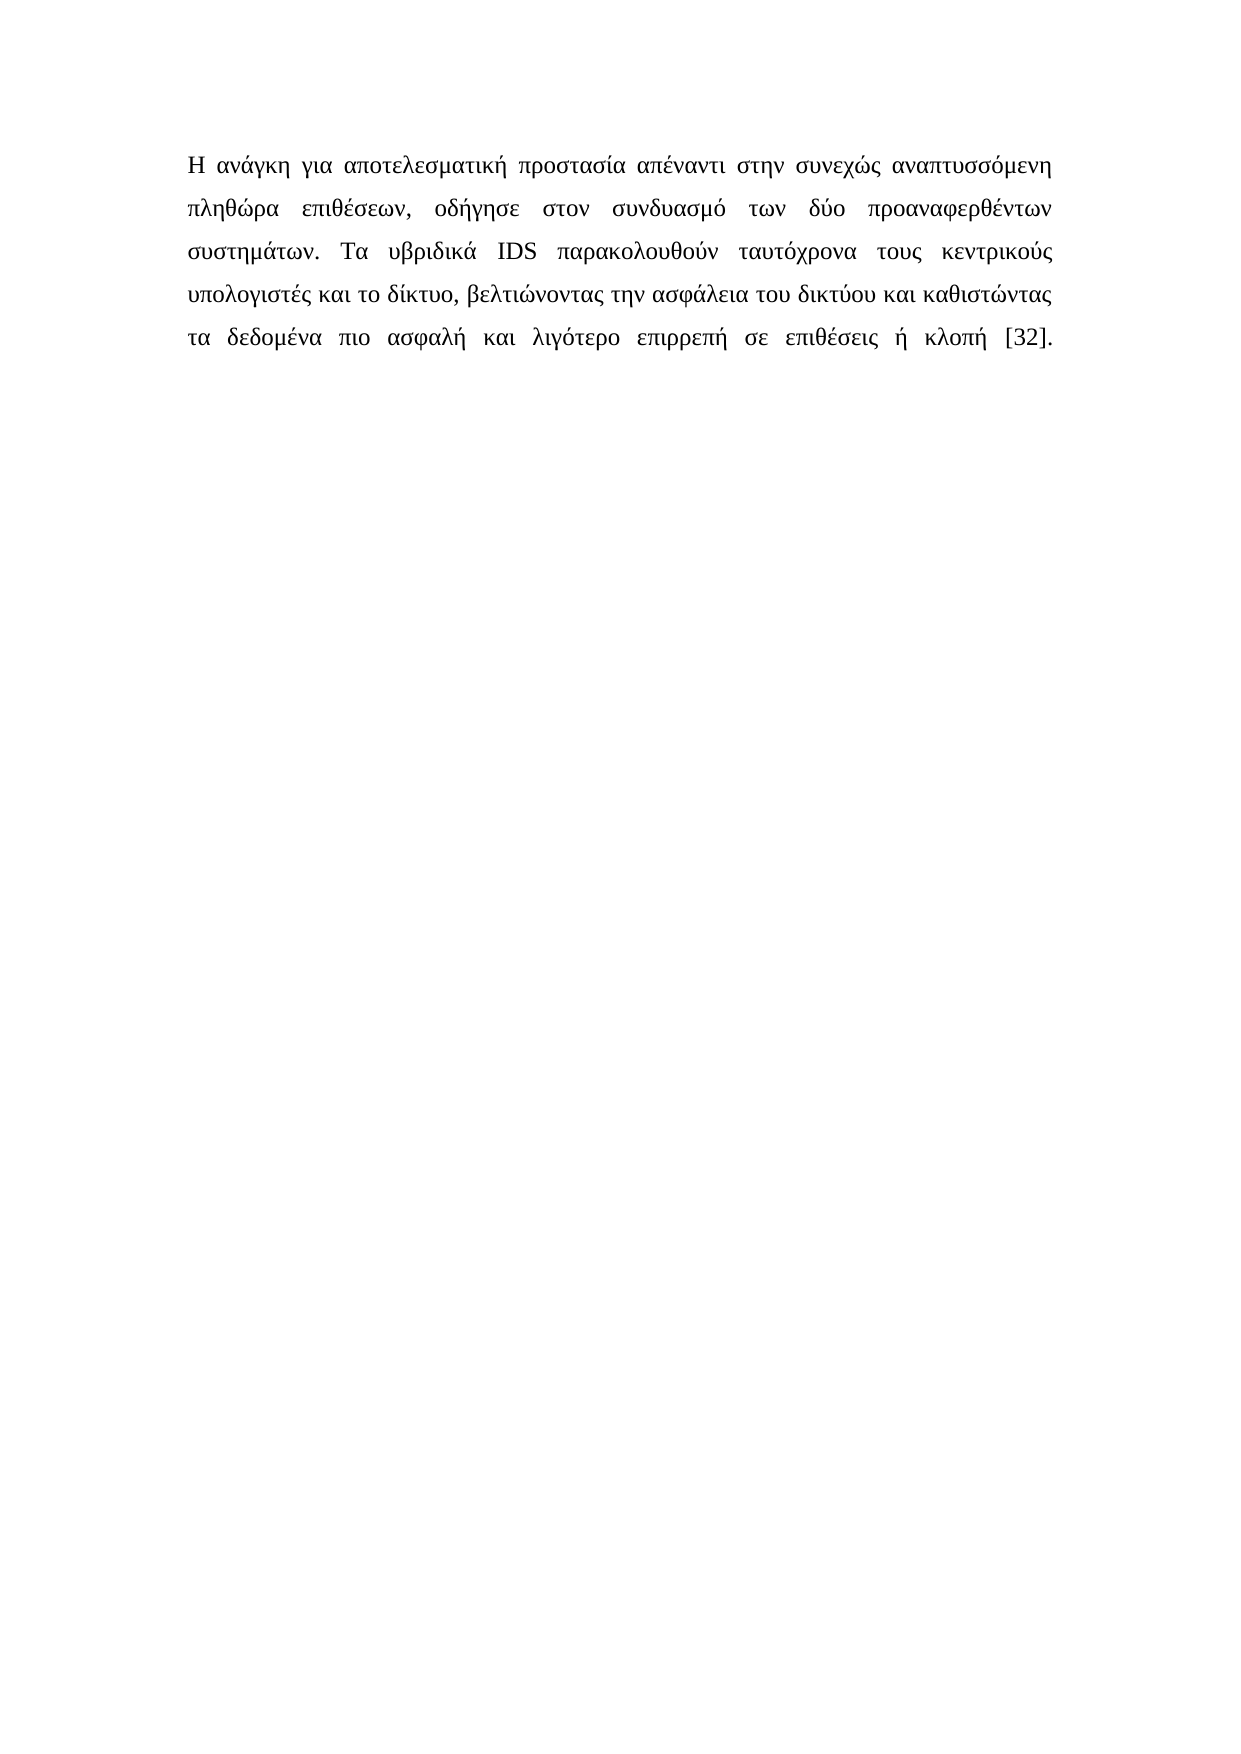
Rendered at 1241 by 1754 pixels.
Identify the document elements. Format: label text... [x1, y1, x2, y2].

text Η ανάγκη για αποτελεσματική προστασία απέναντι στην συνεχώς αναπτυσσόμενη πληθώρα επιθέσεων, οδήγησε στον συνδυασμό των δύο προαναφερθέντων συστημάτων. Τα υβριδικά IDS παρακολουθούν ταυτόχρονα τους κεντρικούς υπολογιστές και το δίκτυο, βελτιώνοντας την ασφάλεια του δικτύου και καθιστώντας τα δεδομένα πιο ασφαλή και λιγότερο επιρρεπή σε επιθέσεις ή κλοπή. [187, 150, 1053, 394]
